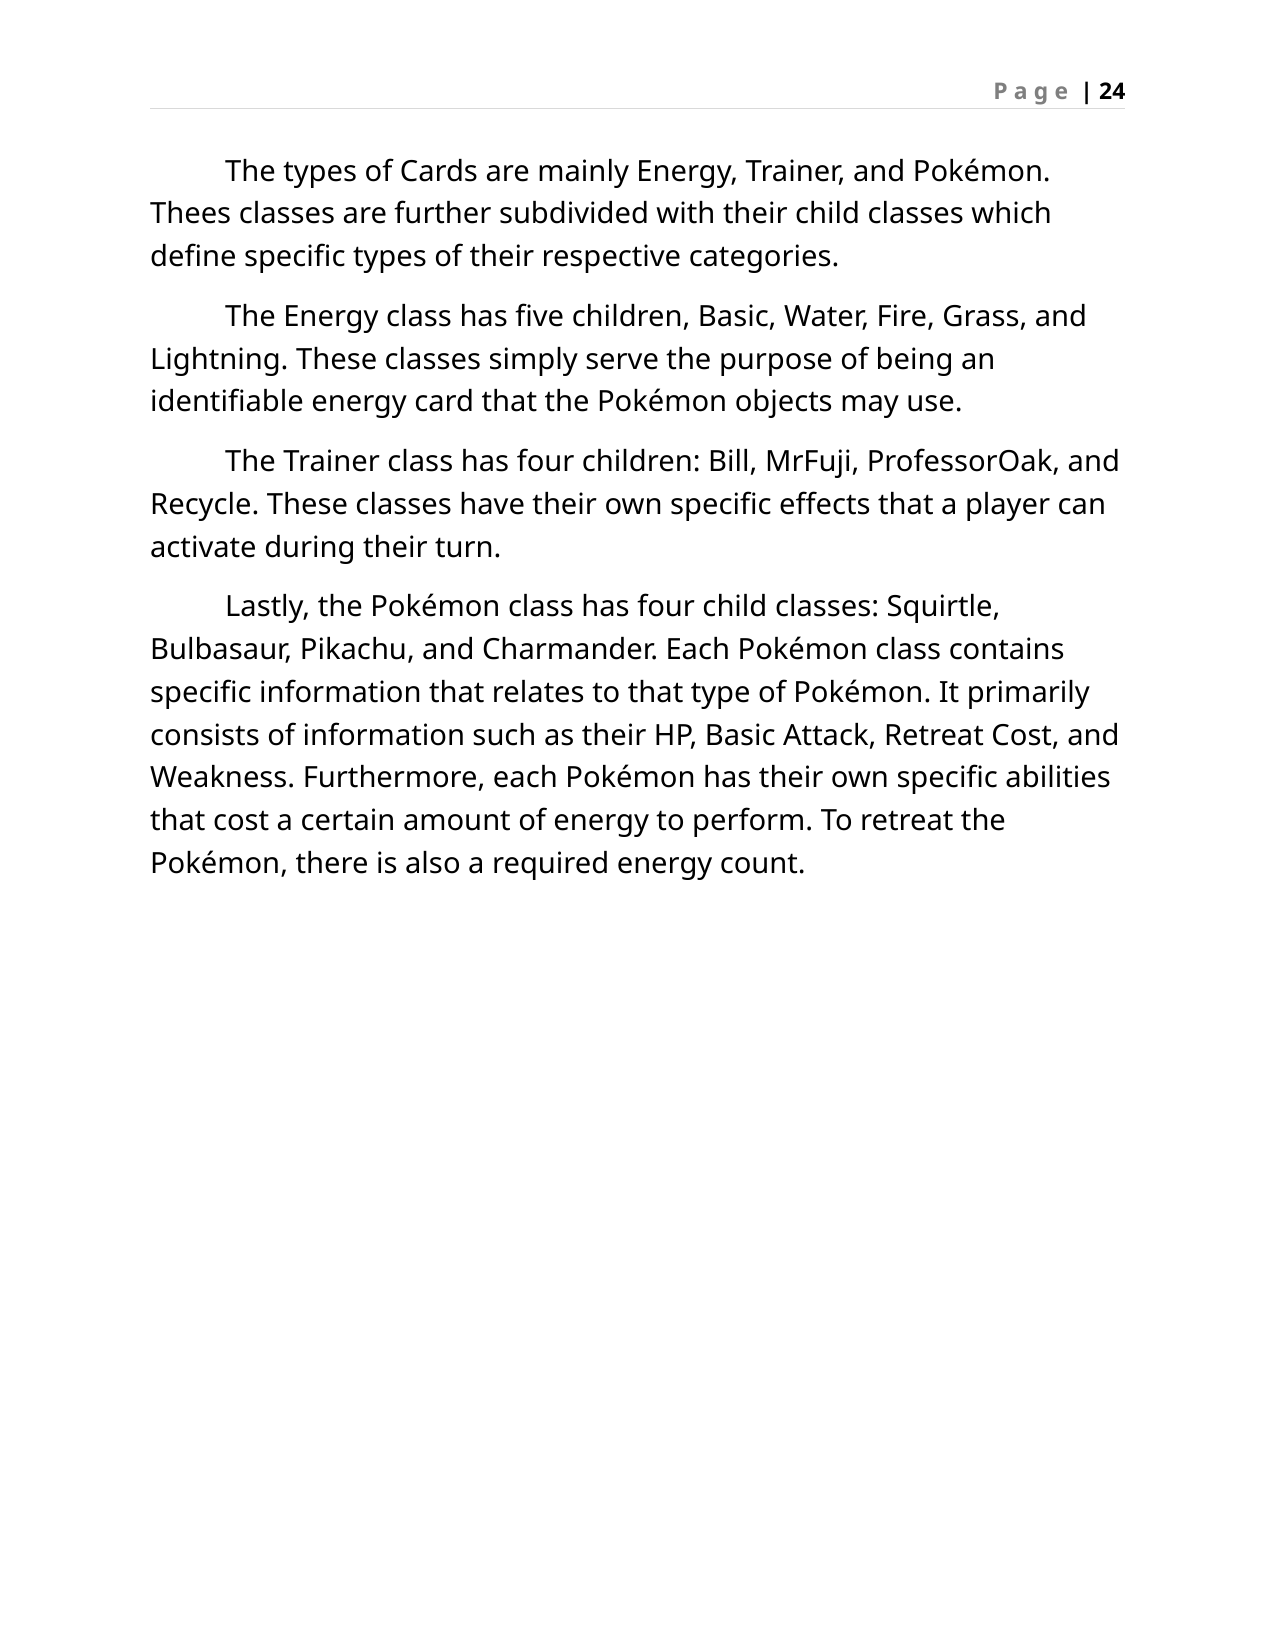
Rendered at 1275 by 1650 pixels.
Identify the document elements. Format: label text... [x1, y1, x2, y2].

text The types of Cards are mainly Energy, Trainer, and Pokémon. Thees classes are further subdivided with their child classes which define specific types of their respective categories. [150, 150, 1125, 275]
text Lastly, the Pokémon class has four child classes: Squirtle, Bulbasaur, Pikachu, and Charmander. Each Pokémon class contains specific information that relates to that type of Pokémon. It primarily consists of information such as their HP, Basic Attack, Retreat Cost, and Weakness. Furthermore, each Pokémon has their own specific abilities that cost a certain amount of energy to perform. To retreat the Pokémon, there is also a required energy count. [150, 585, 1125, 882]
text The Trainer class has four children: Bill, MrFuji, ProfessorOak, and Recycle. These classes have their own specific effects that a player can activate during their turn. [150, 440, 1125, 566]
text The Energy class has five children, Basic, Water, Fire, Grass, and Lightning. These classes simply serve the purpose of being an identifiable energy card that the Pokémon objects may use. [150, 295, 1125, 420]
